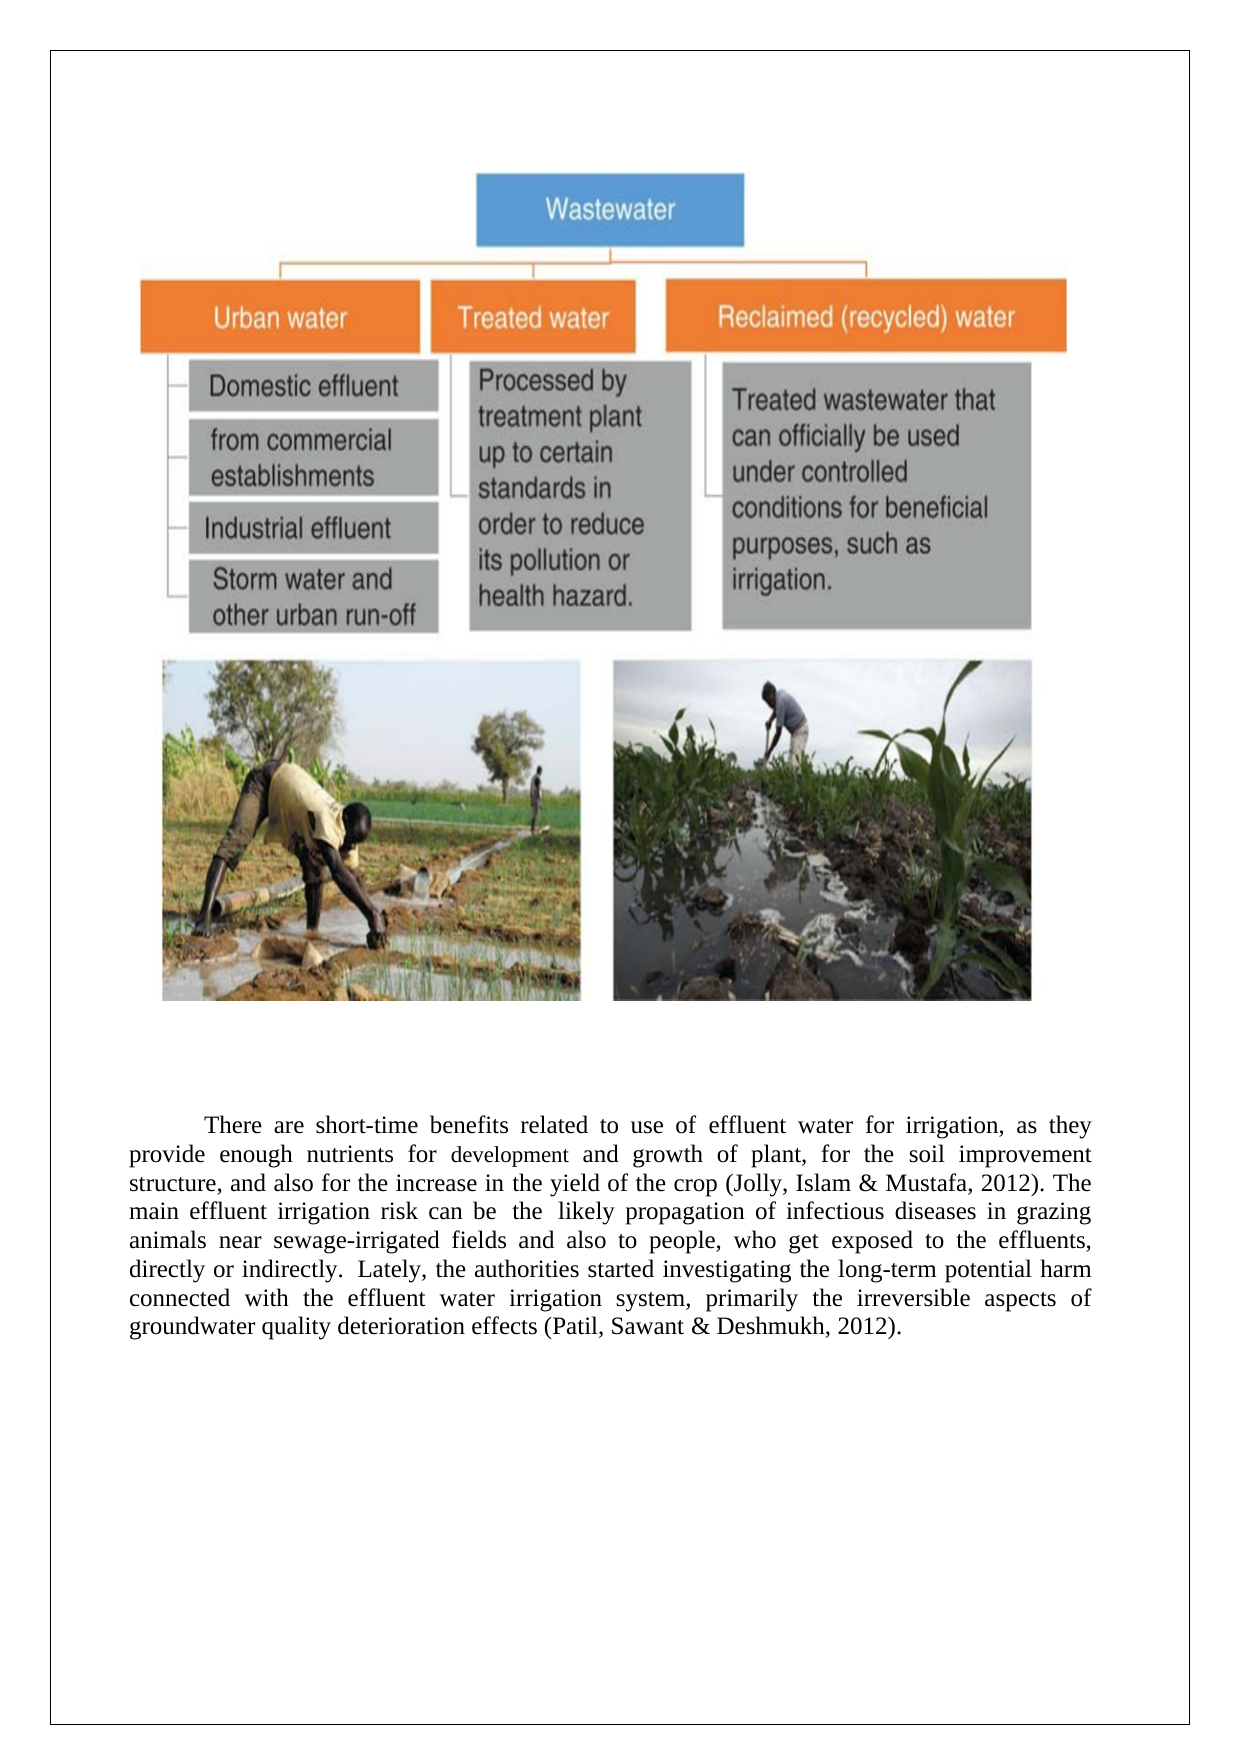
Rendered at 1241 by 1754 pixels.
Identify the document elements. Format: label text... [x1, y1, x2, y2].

text There are short-time benefits related to use of effluent water for irrigation, as they provide enough nutrients for development and growth of plant, for the soil improvement structure, and also for the increase in the yield of the crop (Jolly, Islam & Mustafa, 2012). The main effluent irrigation risk can be the likely propagation of infectious diseases in grazing animals near sewage-irrigated fields and also to people, who get exposed to the effluents, directly or indirectly. Lately, the authorities started investigating the long-term potential harm connected with the effluent water irrigation system, primarily the irreversible aspects of groundwater quality deterioration effects (Patil, Sawant & Deshmukh, 2012). [129, 1110, 1092, 1340]
picture [139, 172, 1068, 1001]
